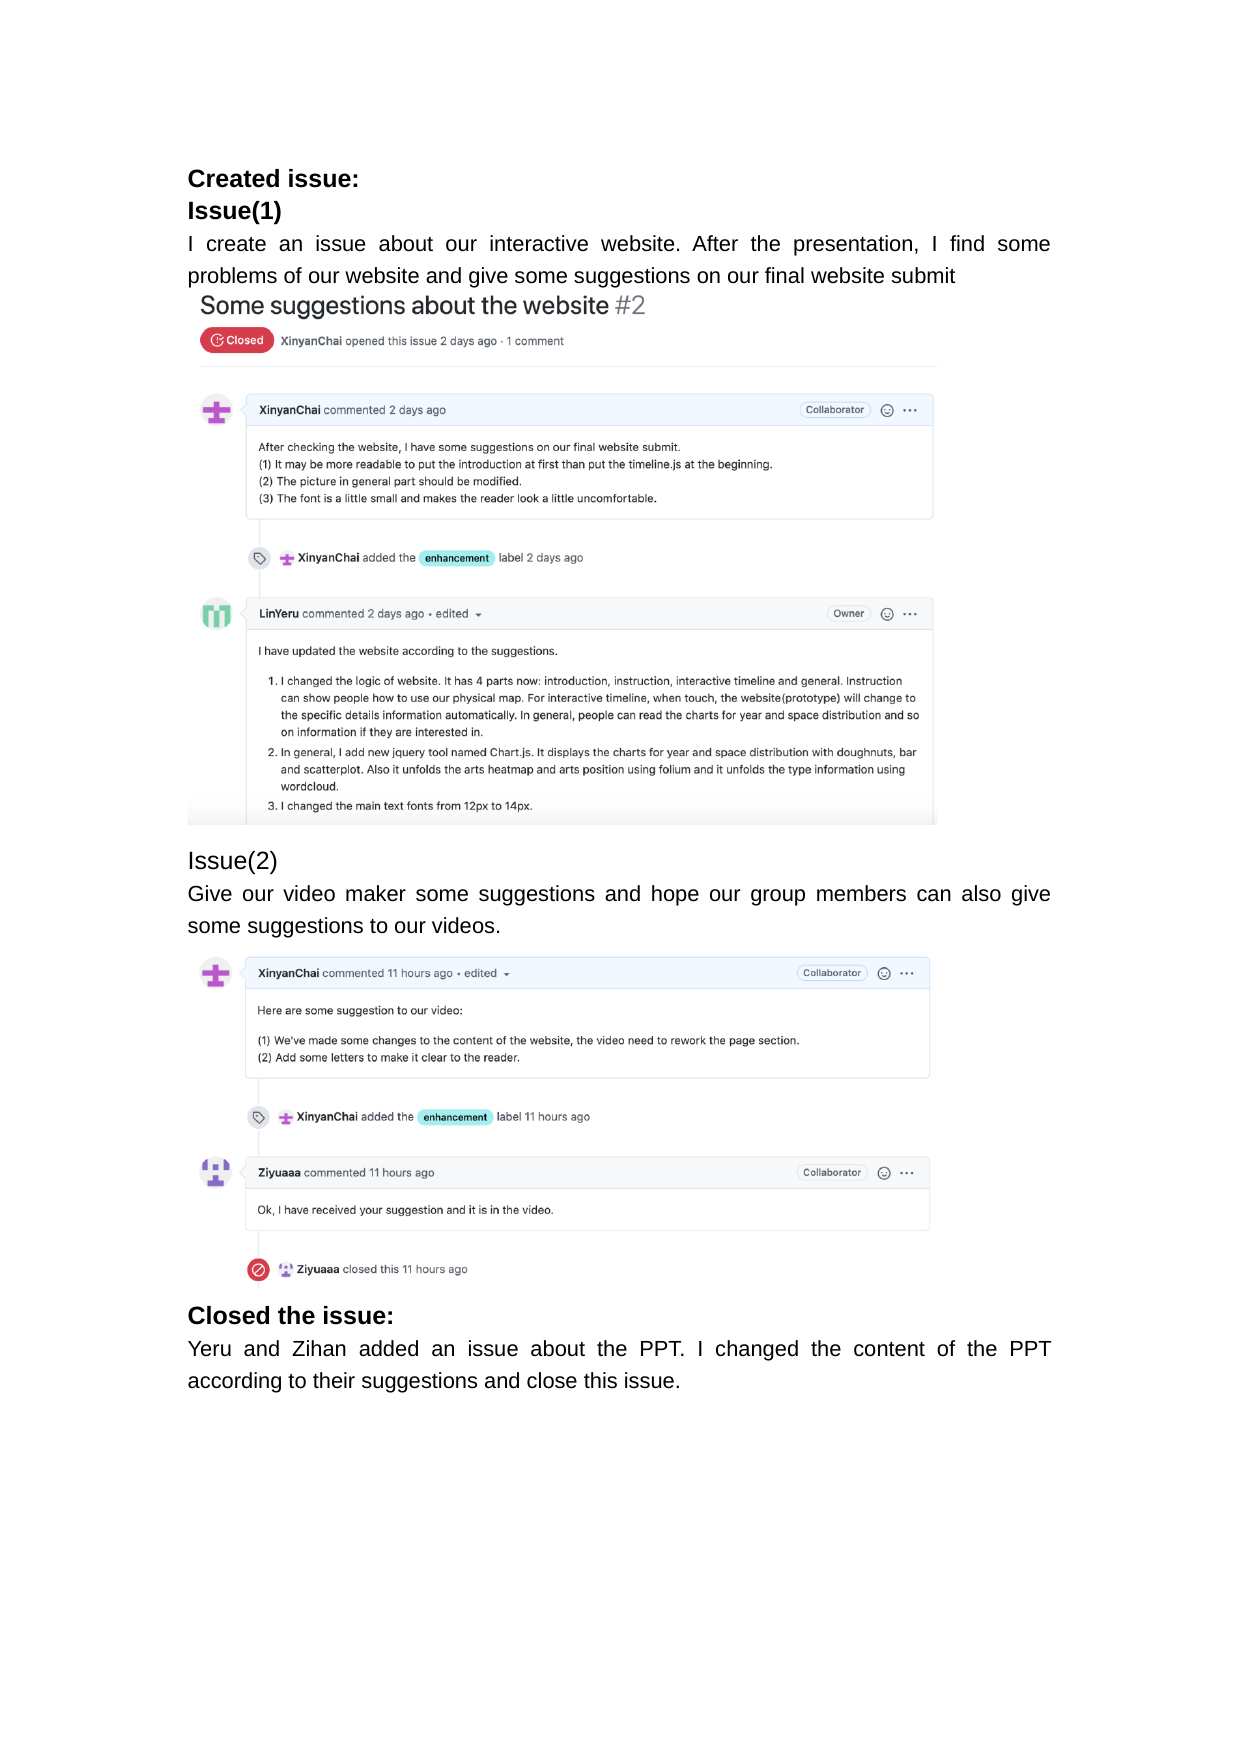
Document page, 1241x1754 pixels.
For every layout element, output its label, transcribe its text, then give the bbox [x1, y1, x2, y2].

text Created issue: [187, 162, 1053, 194]
text Closed the issue: [187, 1299, 1053, 1332]
picture [187, 292, 938, 825]
text I create an issue about our interactive website. After the presentation, I find some problems of our website and give some suggestions on our final website submit [187, 227, 1053, 292]
text Yeru and Zihan added an issue about the PPT. I changed the content of the PPT according to their suggestions and close this issue. [187, 1332, 1053, 1397]
picture [187, 942, 938, 1289]
text Issue(1) [187, 194, 1053, 227]
text Issue(2) [187, 844, 1053, 877]
text Give our video maker some suggestions and hope our group members can also give some suggestions to our videos. [187, 877, 1053, 942]
